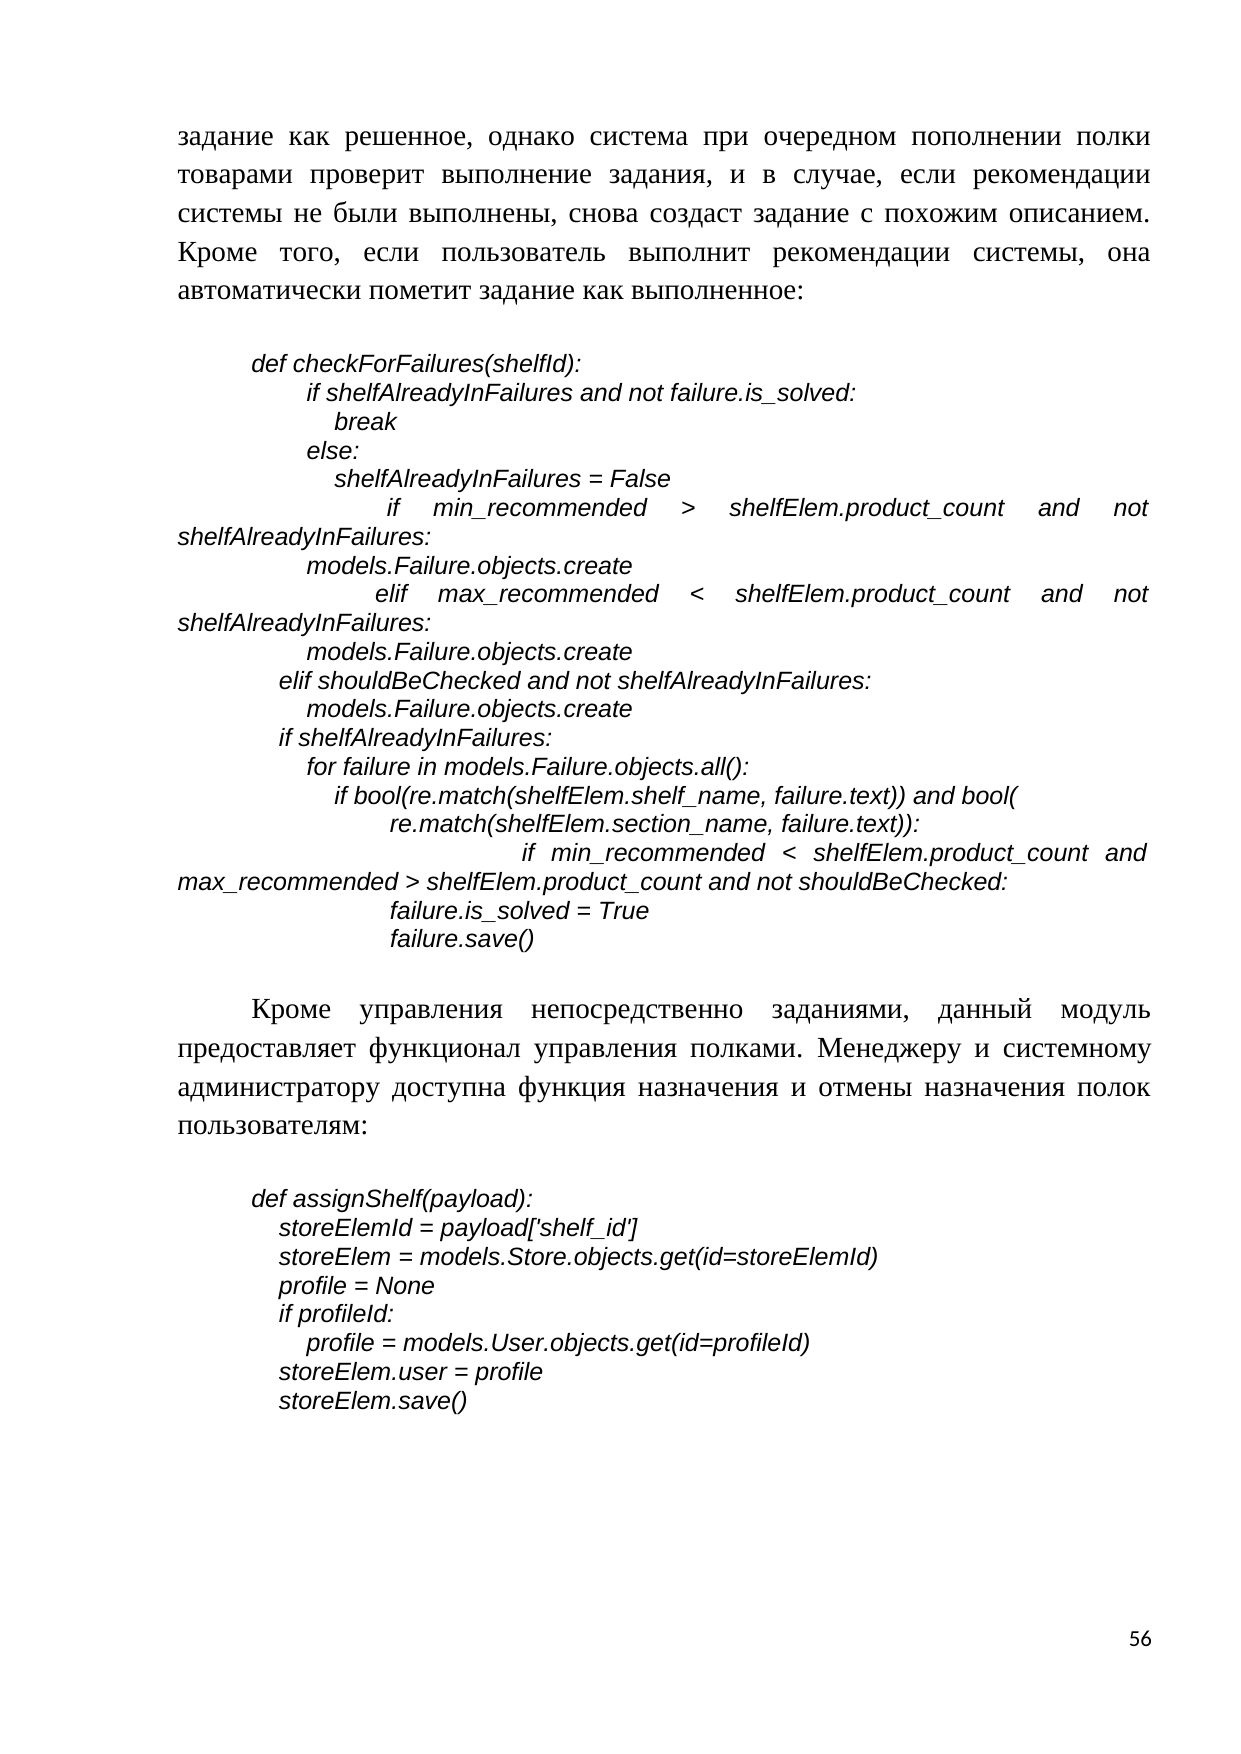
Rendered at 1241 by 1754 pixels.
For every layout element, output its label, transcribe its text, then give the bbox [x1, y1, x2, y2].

text models.Failure.objects.create [177, 551, 1152, 579]
text profile = models.User.objects.get(id=profileId) [177, 1328, 1152, 1357]
text models.Failure.objects.create [177, 694, 1152, 723]
text if min_recommended < shelfElem.product_count and max_recommended > shelfElem.product_count and not shouldBeChecked: [177, 838, 1152, 896]
text storeElemId = payload['shelf_id'] [177, 1213, 1152, 1242]
text if bool(re.match(shelfElem.shelf_name, failure.text)) and bool( [177, 781, 1152, 809]
text if shelfAlreadyInFailures: [177, 723, 1152, 752]
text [177, 118, 1152, 306]
text profile = None [177, 1271, 1152, 1299]
text storeElem.save() [177, 1386, 1152, 1414]
text def assignShelf(payload): [177, 1184, 1152, 1213]
text elif shouldBeChecked and not shelfAlreadyInFailures: [177, 666, 1152, 694]
text for failure in models.Failure.objects.all(): [177, 752, 1152, 781]
text if shelfAlreadyInFailures and not failure.is_solved: [177, 378, 1152, 407]
text re.match(shelfElem.section_name, failure.text)): [177, 809, 1152, 838]
text failure.is_solved = True [177, 896, 1152, 924]
text if profileId: [177, 1299, 1152, 1328]
text elif max_recommended < shelfElem.product_count and not shelfAlreadyInFailures: [177, 579, 1152, 637]
text models.Failure.objects.create [177, 637, 1152, 666]
text break [177, 407, 1152, 436]
text storeElem = models.Store.objects.get(id=storeElemId) [177, 1242, 1152, 1271]
text if min_recommended > shelfElem.product_count and not shelfAlreadyInFailures: [177, 493, 1152, 551]
text def checkForFailures(shelfId): [177, 349, 1152, 378]
text shelfAlreadyInFailures = False [177, 464, 1152, 493]
text Кроме управления непосредственно заданиями, данный модуль предоставляет функционал управления полками. Менеджеру и системному администратору доступна функция назначения и отмены назначения полок пользователям: [177, 992, 1152, 1141]
text failure.save() [177, 924, 1152, 953]
text else: [177, 436, 1152, 464]
text storeElem.user = profile [177, 1357, 1152, 1386]
